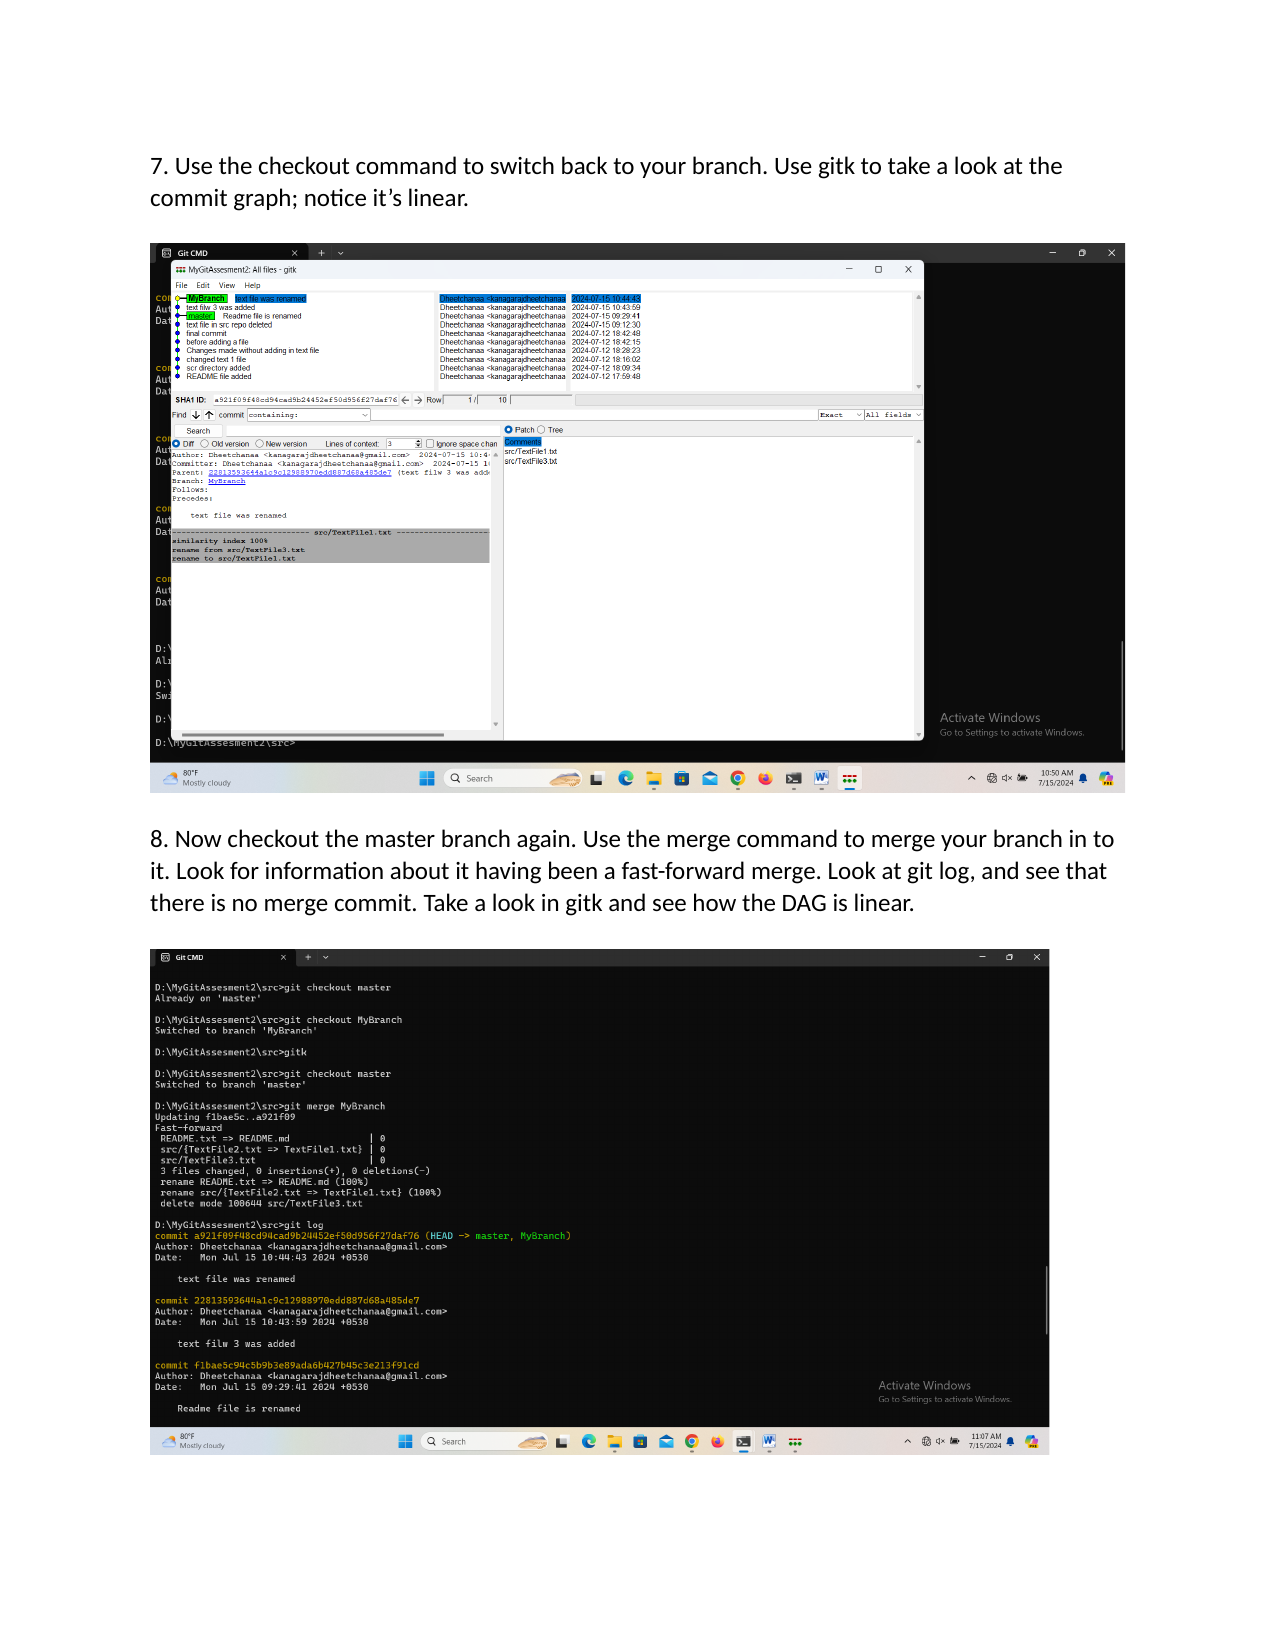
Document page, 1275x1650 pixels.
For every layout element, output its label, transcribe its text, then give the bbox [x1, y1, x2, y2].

picture [150, 243, 1125, 793]
text 7. Use the checkout command to switch back to your branch. Use gitk to take a look at the commit graph; notice it’s linear. [150, 150, 1125, 213]
text 8. Now checkout the master branch again. Use the merge command to merge your branch in to it. Look for information about it having been a fast-forward merge. Look at git log, and see that there is no merge commit. Take a look in gitk and see how the DAG is linear. [150, 823, 1125, 918]
picture [150, 949, 1050, 1455]
